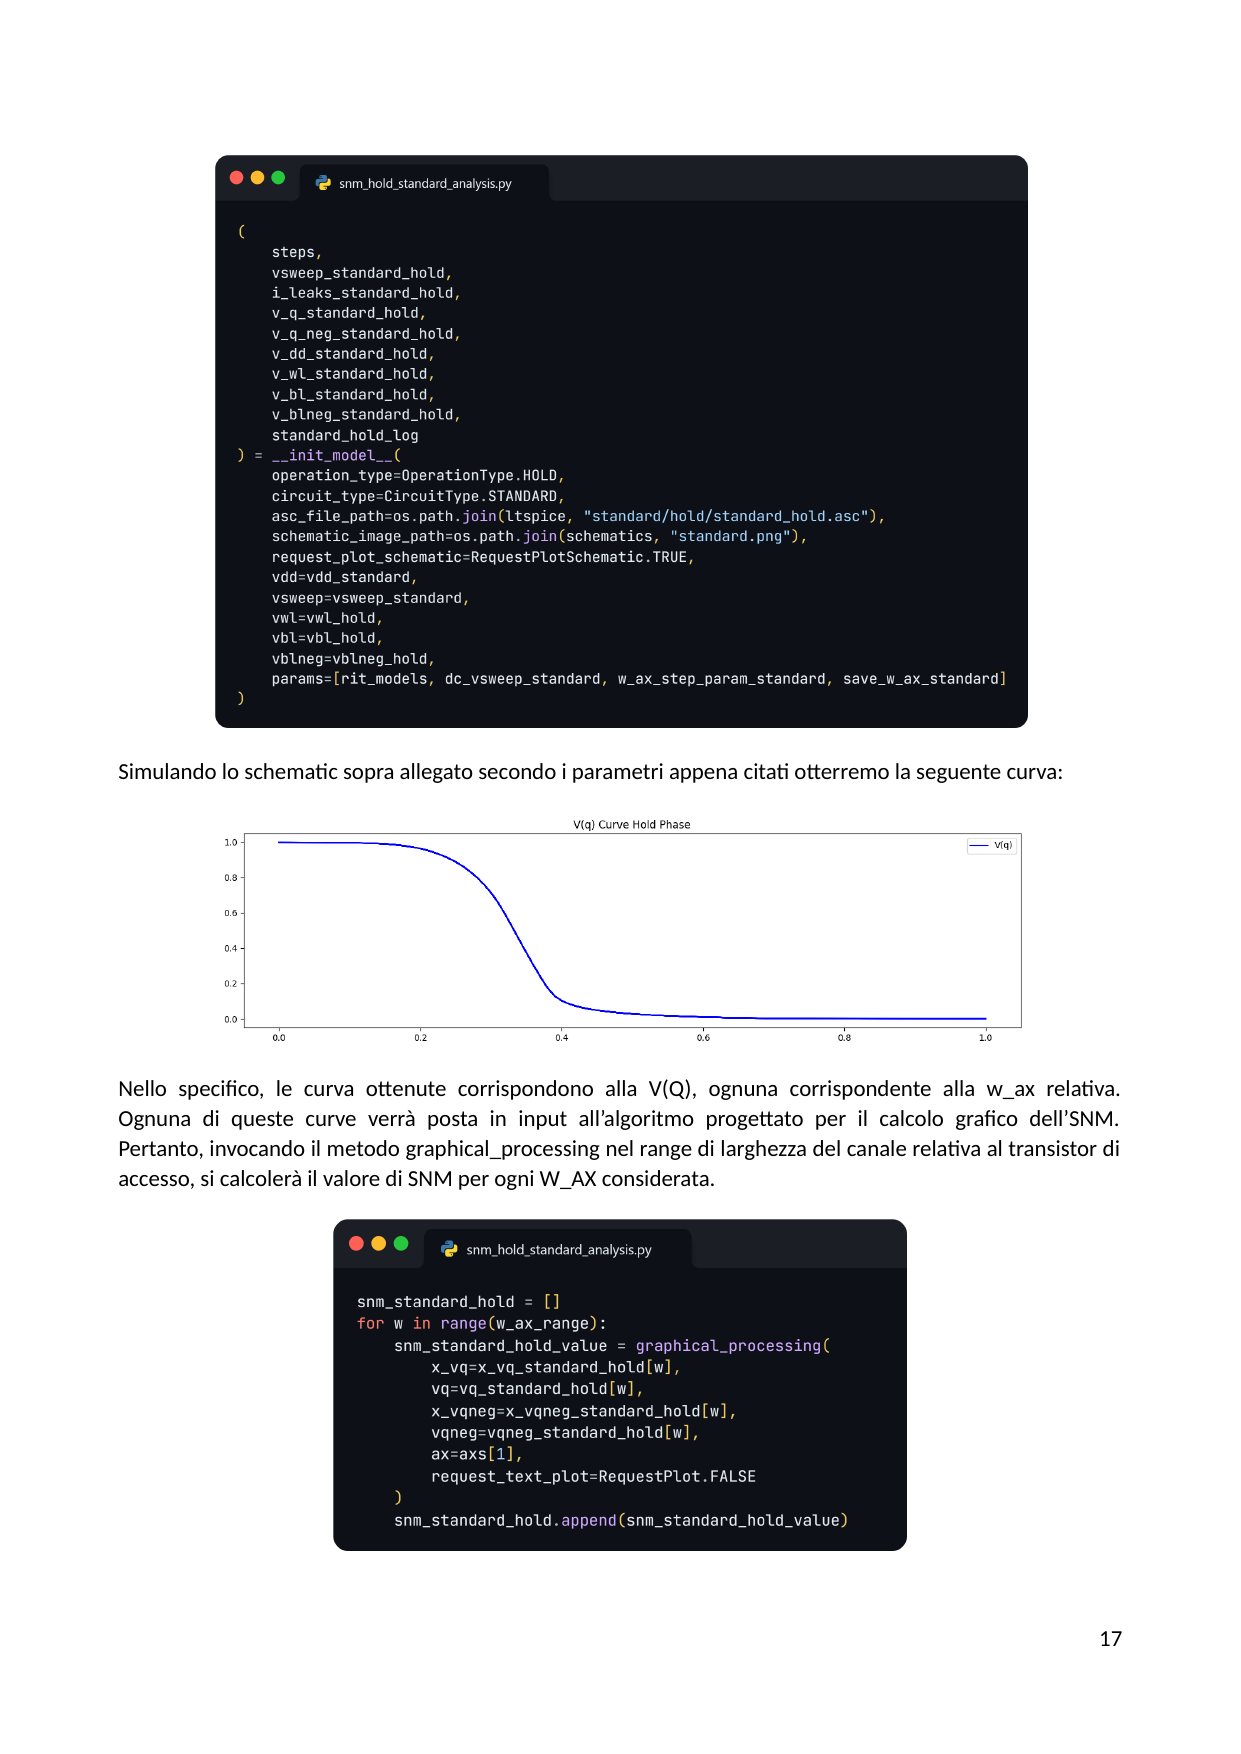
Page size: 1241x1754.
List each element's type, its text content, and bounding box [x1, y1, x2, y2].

picture [118, 803, 1121, 1055]
text Nello specifico, le curva ottenute corrispondono alla V(Q), ognuna corrispondente alla w_ax relativa. Ognuna di queste curve verrà posta in input all’algoritmo progettato per il calcolo grafico dell’SNM. Pertanto, invocando il metodo graphical_processing nel range di larghezza del canale relativa al transistor di accesso, si calcolerà il valore di SNM per ogni W_AX considerata. [118, 1074, 1122, 1192]
picture [206, 147, 1034, 739]
text Simulando lo schematic sopra allegato secondo i parametri appena citati otterremo la seguente curva: [118, 757, 1122, 785]
picture [325, 1211, 915, 1560]
